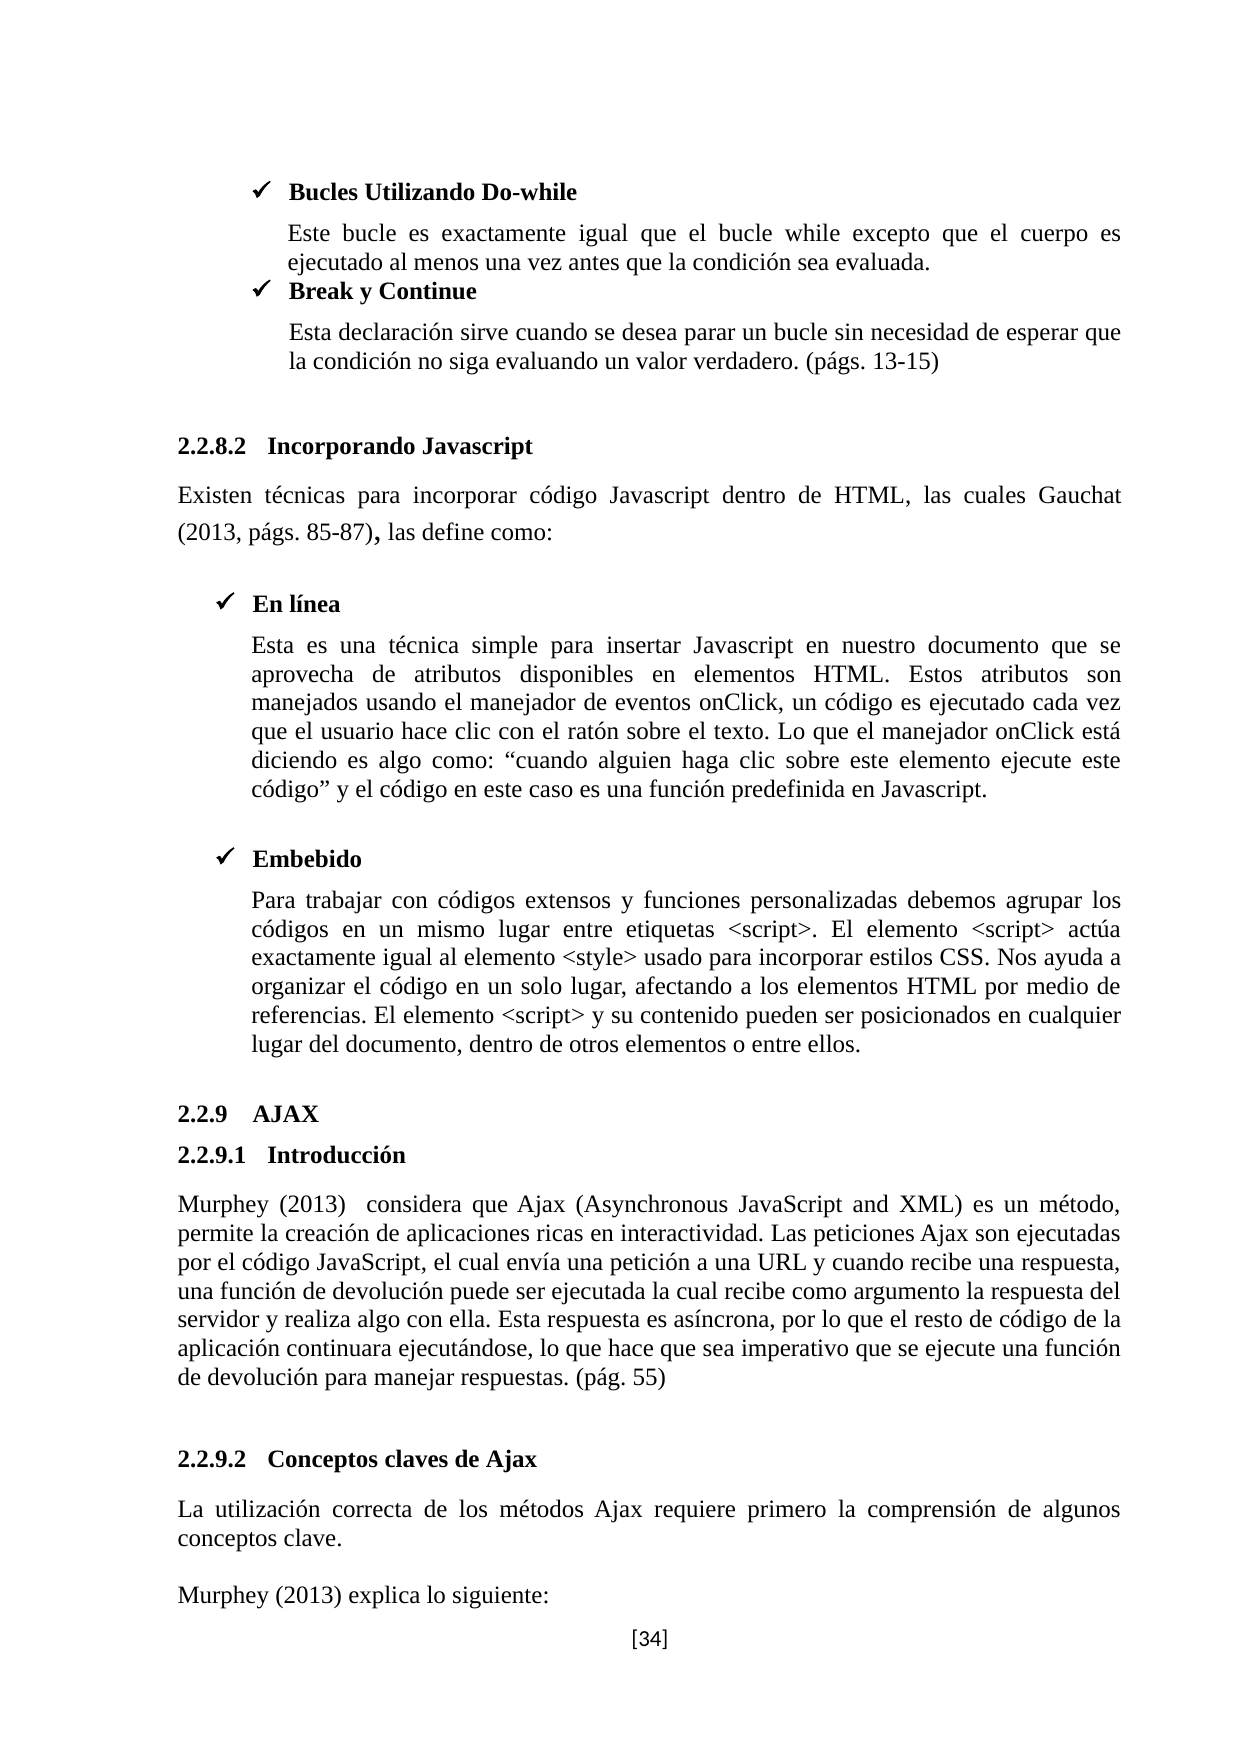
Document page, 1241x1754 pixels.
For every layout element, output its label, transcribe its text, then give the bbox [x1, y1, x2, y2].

subtitle Incorporando Javascript [177, 431, 1122, 459]
list Bucles Utilizando Do-while [251, 177, 1122, 206]
text Este bucle es exactamente igual que el bucle while excepto que el cuerpo es ejecutado al menos una vez antes que la condición sea evaluada. [287, 218, 1122, 276]
text Murphey (2013) considera que Ajax (Asynchronous JavaScript and XML) es un método, permite la creación de aplicaciones ricas en interactividad. Las peticiones Ajax son ejecutadas por el código JavaScript, el cual envía una petición a una URL y cuando recibe una respuesta, una función de devolución puede ser ejecutada la cual recibe como argumento la respuesta del servidor y realiza algo con ella. Esta respuesta es asíncrona, por lo que el resto de código de la aplicación continuara ejecutándose, lo que hace que sea imperativo que se ejecute una función de devolución para manejar respuestas. [177, 1189, 1122, 1391]
subtitle Conceptos claves de Ajax [177, 1444, 1122, 1473]
list En línea [215, 589, 1122, 617]
text Murphey (2013) explica lo siguiente: [177, 1580, 1122, 1609]
text Esta declaración sirve cuando se desea parar un bucle sin necesidad de esperar que la condición no siga evaluando un valor verdadero. [288, 317, 1122, 375]
subtitle AJAX [177, 1099, 1122, 1127]
list Embebido [215, 844, 1122, 872]
text Esta es una técnica simple para insertar Javascript en nuestro documento que se aprovecha de atributos disponibles en elementos HTML. Estos atributos son manejados usando el manejador de eventos onClick, un código es ejecutado cada vez que el usuario hace clic con el ratón sobre el texto. Lo que el manejador onClick está diciendo es algo como: “cuando alguien haga clic sobre este elemento ejecute este código” y el código en este caso es una función predefinida en Javascript. [251, 630, 1122, 802]
text Para trabajar con códigos extensos y funciones personalizadas debemos agrupar los códigos en un mismo lugar entre etiquetas <script>. El elemento <script> actúa exactamente igual al elemento <style> usado para incorporar estilos CSS. Nos ayuda a organizar el código en un solo lugar, afectando a los elementos HTML por medio de referencias. El elemento <script> y su contenido pueden ser posicionados en cualquier lugar del documento, dentro de otros elementos o entre ellos. [251, 885, 1122, 1057]
text La utilización correcta de los métodos Ajax requiere primero la comprensión de algunos conceptos clave. [177, 1494, 1122, 1552]
subtitle Introducción [177, 1140, 1122, 1169]
text Existen técnicas para incorporar código Javascript dentro de HTML, las cuales Gauchat , las define como: [177, 480, 1122, 547]
list Break y Continue [251, 276, 1122, 305]
